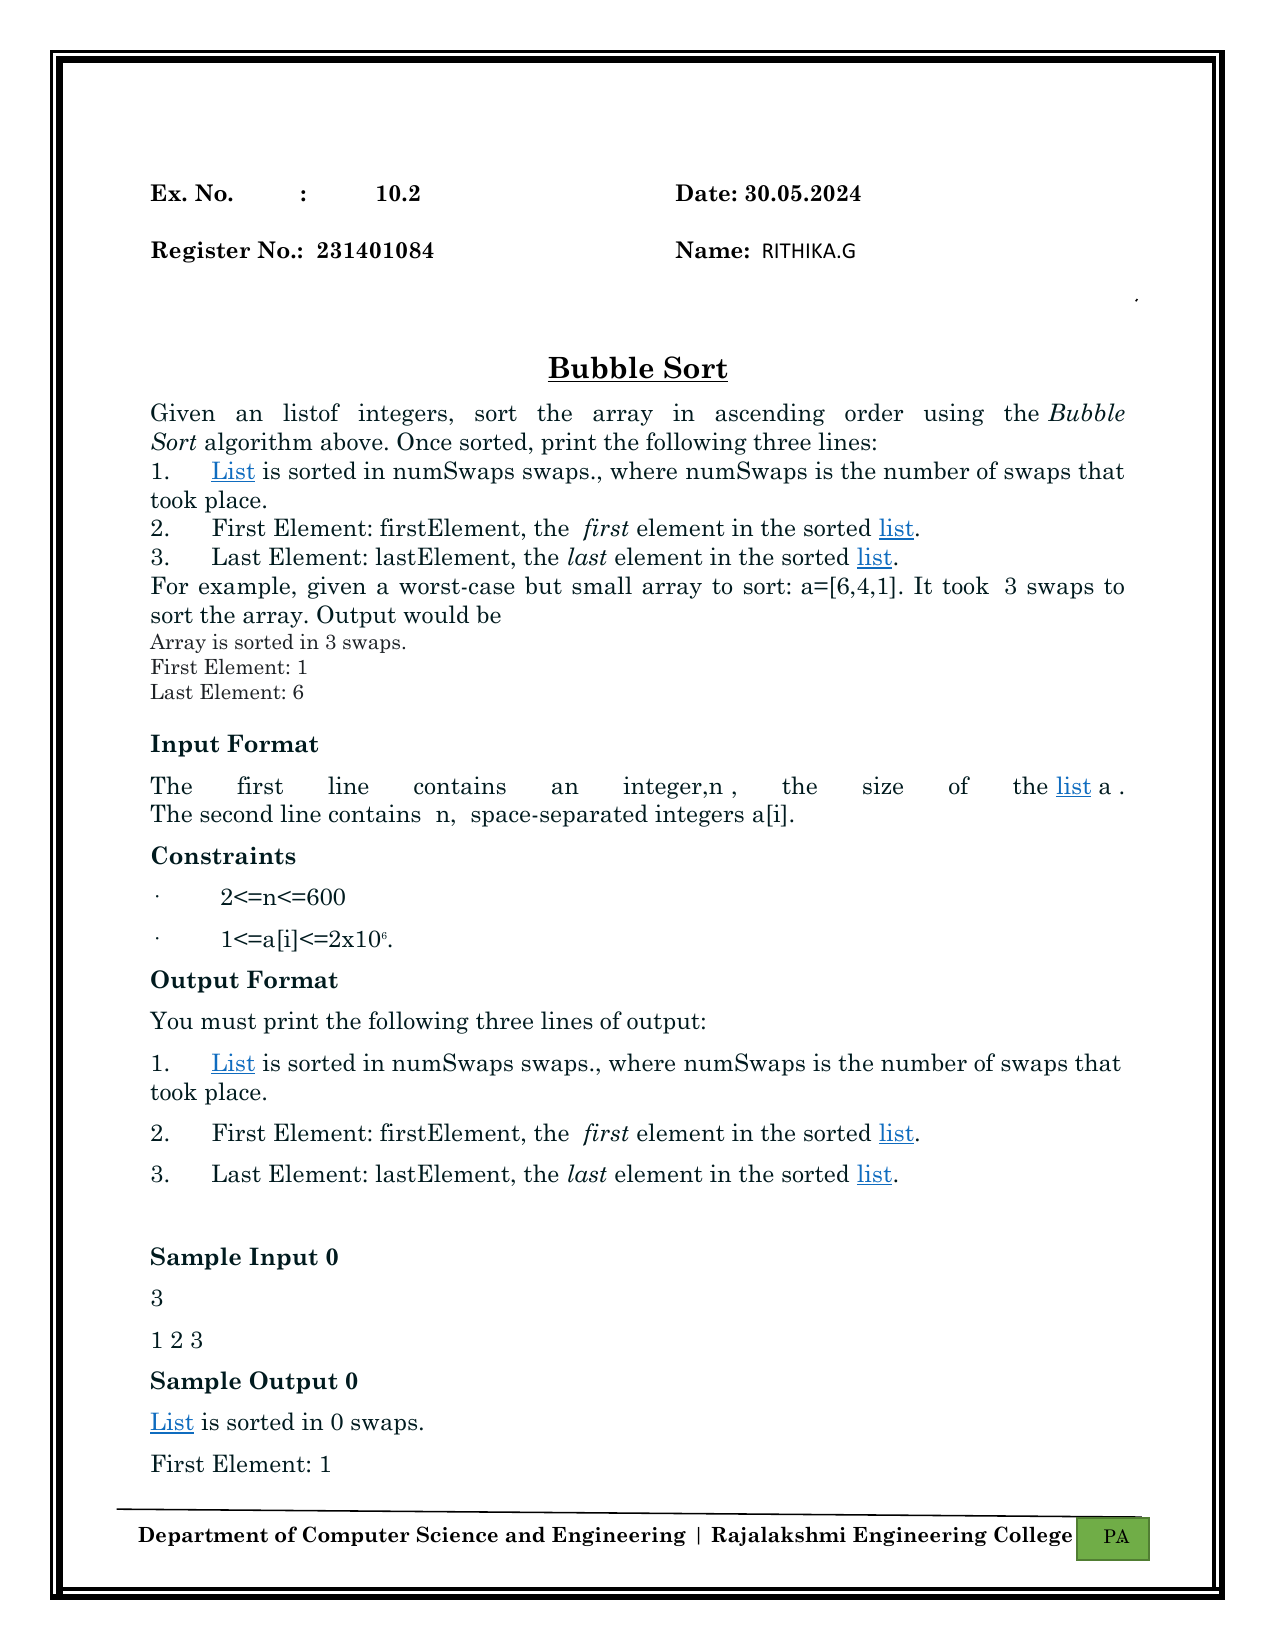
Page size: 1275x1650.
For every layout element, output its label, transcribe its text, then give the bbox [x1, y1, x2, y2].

text 3. Last Element: lastElement, the last element in the sorted list. [150, 1159, 1125, 1188]
text Input Format [150, 729, 1125, 758]
text Given an listof integers, sort the array in ascending order using the Bubble Sort algorithm above. Once sorted, print the following three lines: [150, 398, 1125, 456]
text Sample Output 0 [150, 1366, 1125, 1394]
text The first line contains an integer,n , the size of the list a . The second line contains n, space-separated integers a[i]. [150, 770, 1125, 828]
text Ex. No. : 10.2 Date: 30.05.2024 [150, 179, 1125, 207]
text 1. List is sorted in numSwaps swaps., where numSwaps is the number of swaps that took place. [150, 1047, 1125, 1105]
text First Element: 1 [150, 1448, 1125, 1477]
text 1 2 3 [150, 1324, 1125, 1353]
text 1. List is sorted in numSwaps swaps., where numSwaps is the number of swaps that took place. [150, 456, 1125, 513]
text Bubble Sort [150, 350, 1125, 385]
text Sample Input 0 [150, 1242, 1125, 1271]
text Register No.: 231401084 Name: RITHIKA.G [150, 236, 1125, 264]
text 2. First Element: firstElement, the first element in the sorted list. [150, 1118, 1125, 1146]
text Array is sorted in 3 swaps. [150, 629, 1125, 654]
text You must print the following three lines of output: [150, 1006, 1125, 1035]
text Output Format [150, 965, 1125, 993]
text First Element: 1 [150, 654, 1125, 679]
text 3. Last Element: lastElement, the last element in the sorted list. [150, 542, 1125, 571]
text 2. First Element: firstElement, the first element in the sorted list. [150, 513, 1125, 542]
text · 1<=a[i]<=2x106. [150, 923, 1125, 952]
text List is sorted in 0 swaps. [150, 1407, 1125, 1436]
text 3 [150, 1283, 1125, 1312]
text Constraints [150, 841, 1125, 869]
text Last Element: 6 [150, 679, 1125, 704]
text For example, given a worst-case but small array to sort: a=[6,4,1]. It took 3 swaps to sort the array. Output would be [150, 571, 1125, 629]
text · 2<=n<=600 [150, 882, 1125, 911]
